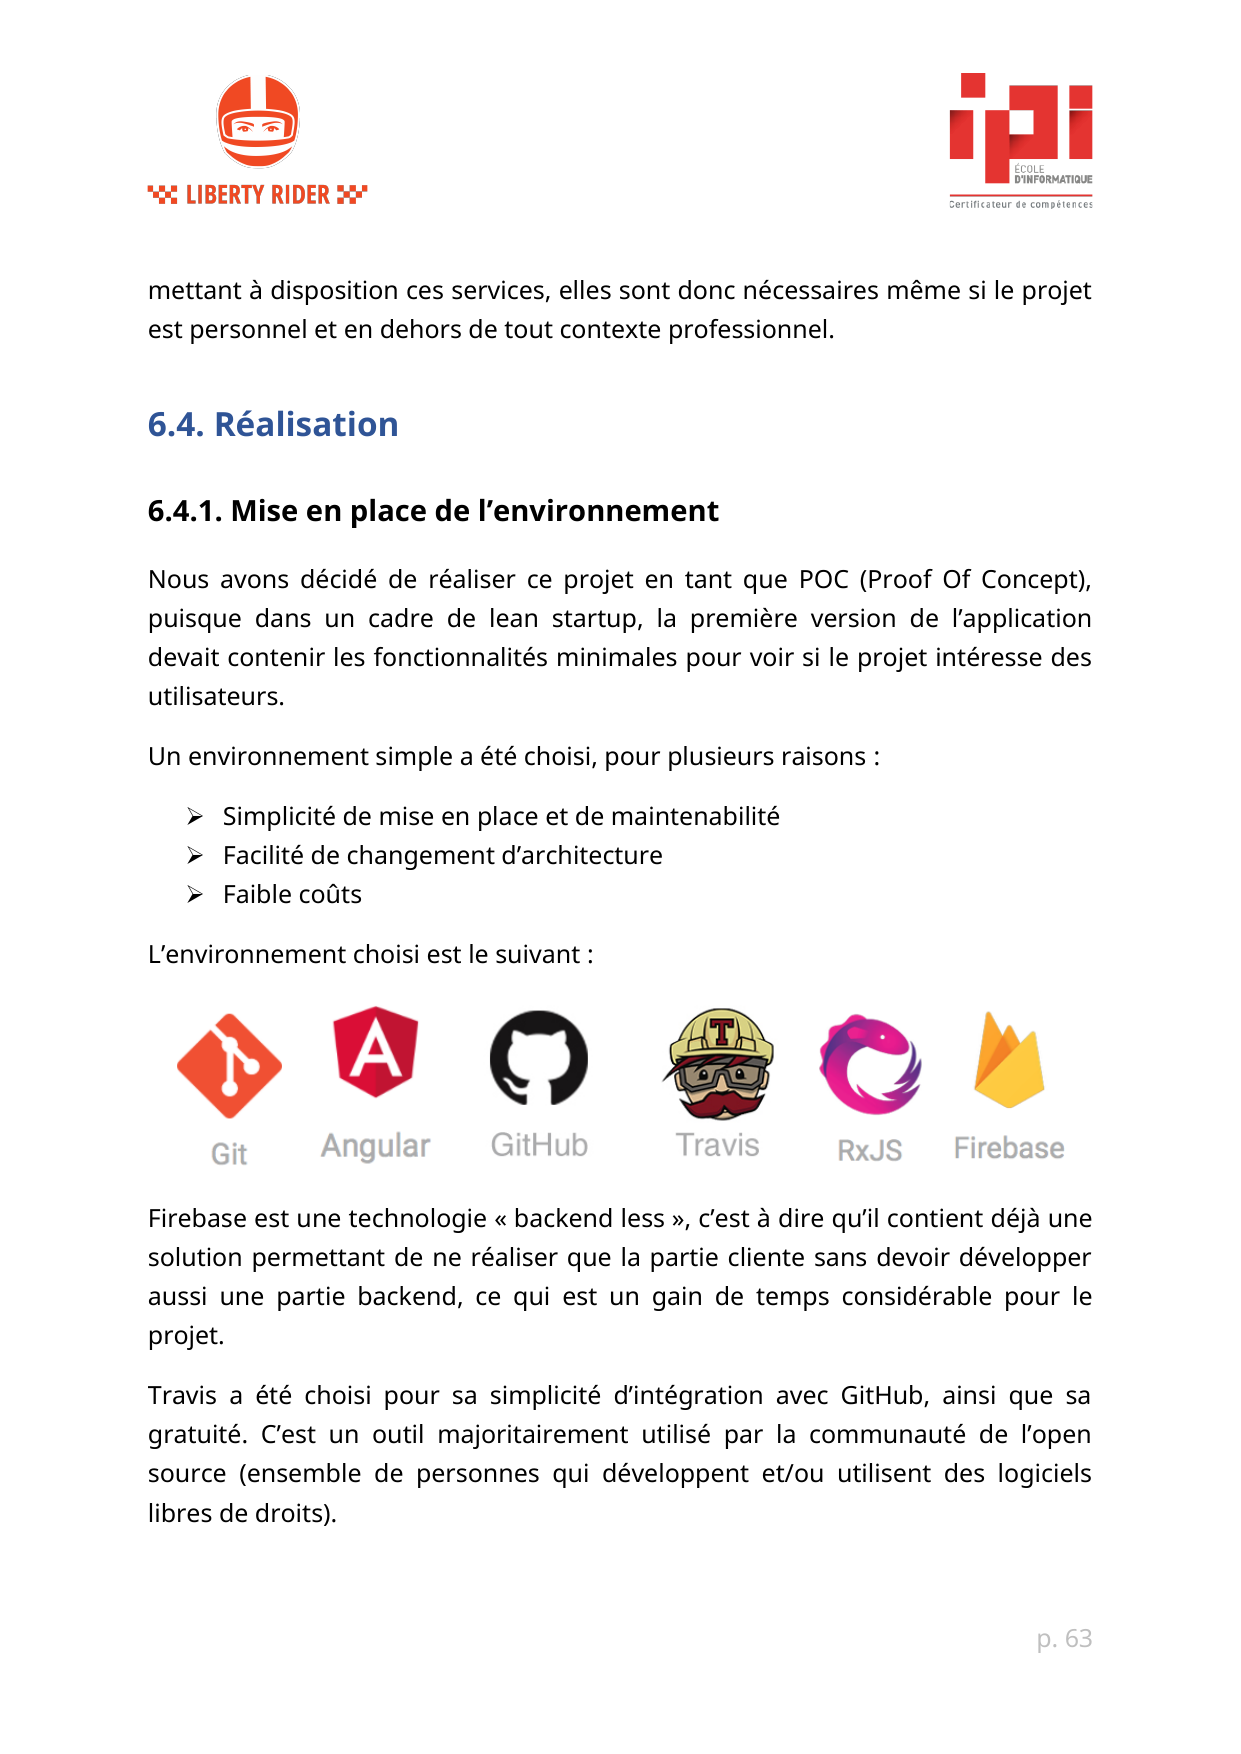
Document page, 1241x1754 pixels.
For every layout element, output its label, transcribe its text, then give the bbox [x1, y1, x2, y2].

subtitle Mise en place de l’environnement [148, 491, 1093, 530]
text Un environnement simple a été choisi, pour plusieurs raisons : [148, 739, 1093, 773]
text L’environnement choisi est le suivant : [148, 937, 1093, 971]
text Nous avons décidé de réaliser ce projet en tant que POC (Proof Of Concept), puisque dans un cadre de lean startup, la première version de l’application devait contenir les fonctionnalités minimales pour voir si le projet intéresse des utilisateurs. [148, 561, 1093, 713]
subtitle Réalisation [148, 401, 1093, 446]
picture [147, 75, 368, 209]
list Faible coûts [185, 877, 1093, 911]
picture [949, 73, 1093, 209]
text Firebase est une technologie « backend less », c’est à dire qu’il contient déjà une solution permettant de ne réaliser que la partie cliente sans devoir développer aussi une partie backend, ce qui est un gain de temps considérable pour le projet. [148, 1200, 1093, 1352]
list Facilité de changement d’architecture [185, 838, 1093, 872]
picture [153, 997, 1088, 1175]
list Simplicité de mise en place et de maintenabilité [185, 799, 1093, 833]
text Travis a été choisi pour sa simplicité d’intégration avec GitHub, ainsi que sa gratuité. C’est un outil majoritairement utilisé par la communauté de l’open source (ensemble de personnes qui développent et/ou utilisent des logiciels libres de droits). [148, 1378, 1093, 1529]
